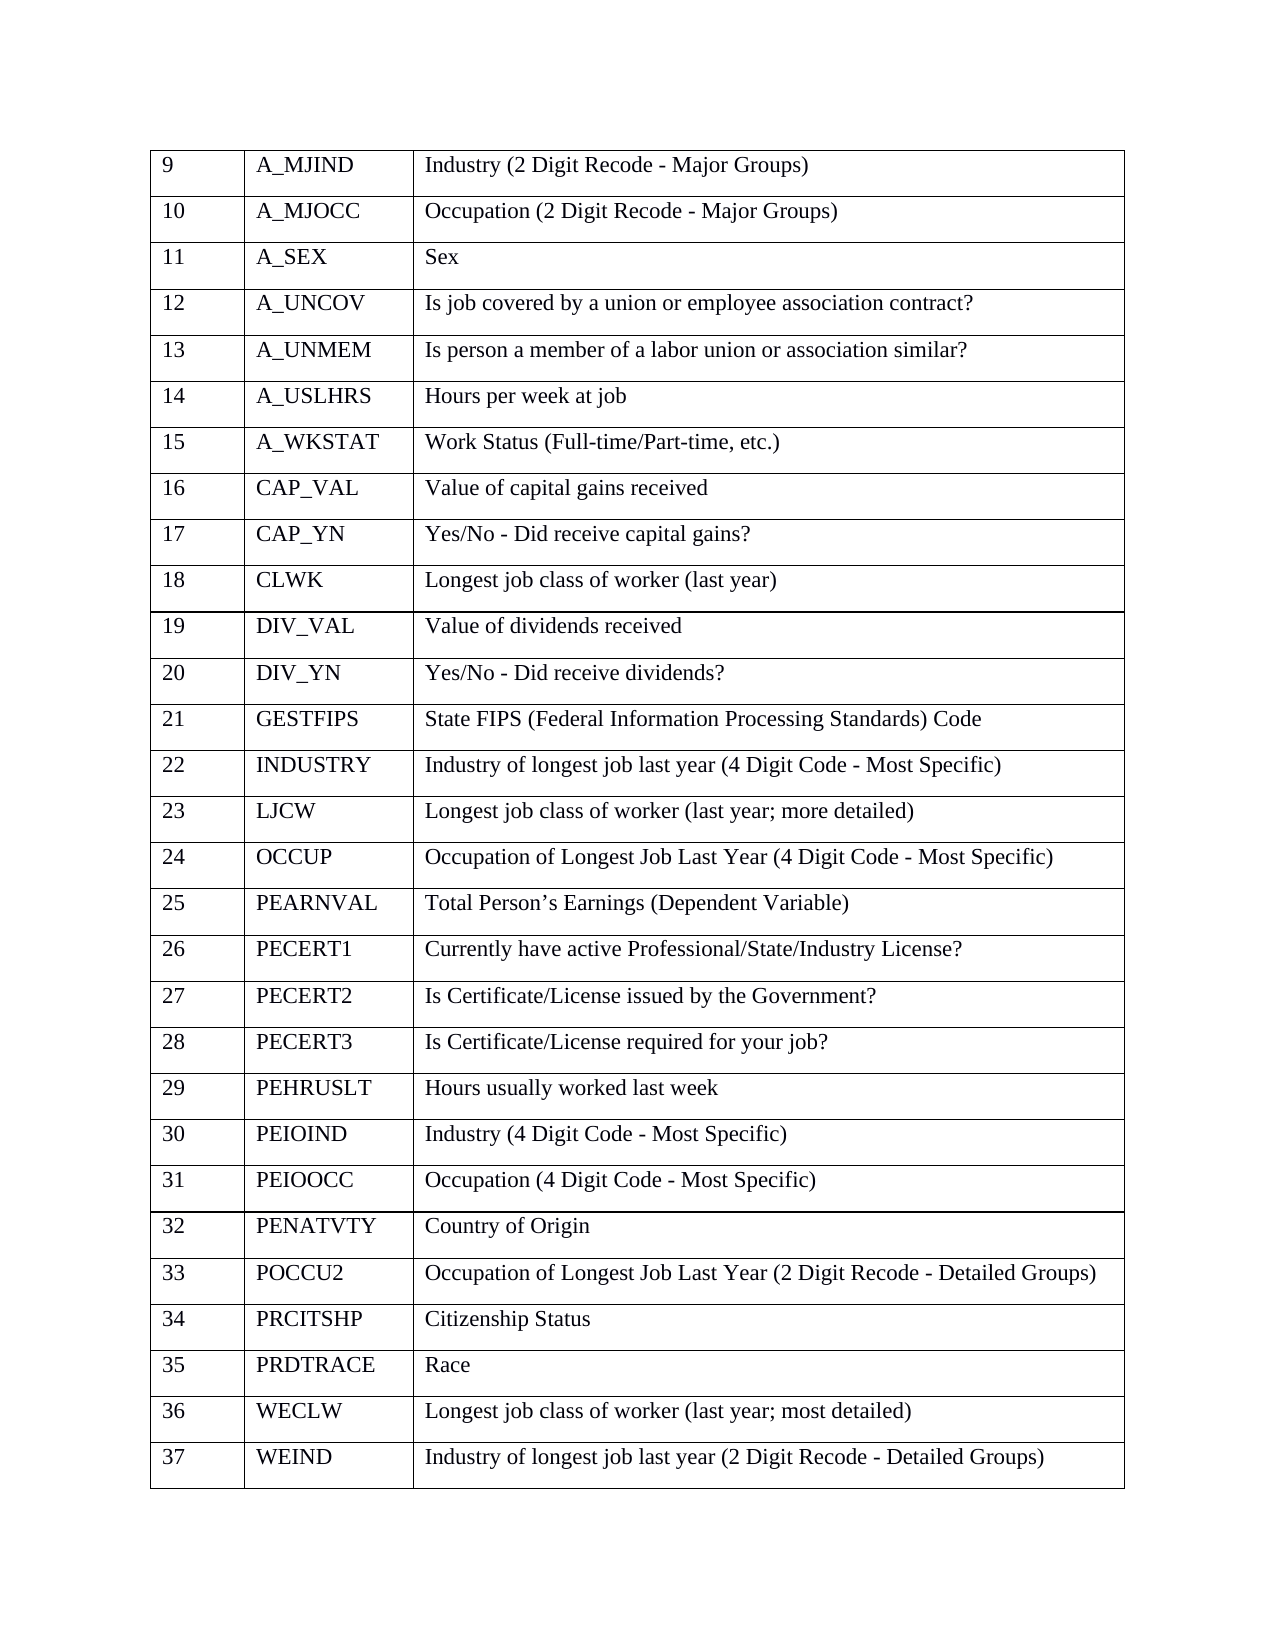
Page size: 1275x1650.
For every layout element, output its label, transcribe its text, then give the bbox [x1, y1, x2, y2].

table_cell OCCUP [245, 843, 413, 888]
table_cell CAP_YN [245, 520, 413, 565]
table_cell GESTFIPS [245, 705, 413, 750]
table_cell CLWK [245, 566, 413, 611]
table_cell PECERT3 [245, 1028, 413, 1073]
table_cell DIV_VAL [245, 613, 413, 658]
table_cell Occupation of Longest Job Last Year (2 Digit Recode - Detailed Groups) [414, 1259, 1124, 1304]
table_cell PENATVTY [245, 1213, 413, 1257]
table_cell 34 [151, 1305, 244, 1350]
table_cell A_MJIND [245, 151, 413, 196]
table_cell Country of Origin [414, 1213, 1124, 1257]
table_cell 27 [151, 982, 244, 1027]
table_cell 37 [151, 1443, 244, 1488]
table_cell 11 [151, 243, 244, 288]
table_cell 36 [151, 1397, 244, 1442]
table_cell State FIPS (Federal Information Processing Standards) Code [414, 705, 1124, 750]
table_cell PEIOIND [245, 1120, 413, 1165]
table_cell 25 [151, 889, 244, 934]
table_cell Value of capital gains received [414, 474, 1124, 519]
table_cell Is job covered by a union or employee association contract? [414, 290, 1124, 334]
table_cell 24 [151, 843, 244, 888]
table_cell 10 [151, 197, 244, 242]
table_cell PRDTRACE [245, 1351, 413, 1396]
table_cell Occupation of Longest Job Last Year (4 Digit Code - Most Specific) [414, 843, 1124, 888]
table_cell 18 [151, 566, 244, 611]
table_cell PECERT1 [245, 936, 413, 981]
table_cell A_USLHRS [245, 382, 413, 427]
table_cell 20 [151, 659, 244, 704]
table_cell Is Certificate/License required for your job? [414, 1028, 1124, 1073]
table_cell 35 [151, 1351, 244, 1396]
table_cell Longest job class of worker (last year; most detailed) [414, 1397, 1124, 1442]
table_cell 12 [151, 290, 244, 334]
table_cell 14 [151, 382, 244, 427]
table_cell Industry (2 Digit Recode - Major Groups) [414, 151, 1124, 196]
table_cell Yes/No - Did receive capital gains? [414, 520, 1124, 565]
table_cell A_SEX [245, 243, 413, 288]
table_cell PEHRUSLT [245, 1074, 413, 1119]
table_cell 33 [151, 1259, 244, 1304]
table_cell PECERT2 [245, 982, 413, 1027]
table_cell Hours per week at job [414, 382, 1124, 427]
table_cell Total Person’s Earnings (Dependent Variable) [414, 889, 1124, 934]
table_cell Industry of longest job last year (2 Digit Recode - Detailed Groups) [414, 1443, 1124, 1488]
table_cell WECLW [245, 1397, 413, 1442]
table_cell CAP_VAL [245, 474, 413, 519]
table_cell 22 [151, 751, 244, 796]
table_cell A_WKSTAT [245, 428, 413, 473]
table_cell Yes/No - Did receive dividends? [414, 659, 1124, 704]
table_cell A_MJOCC [245, 197, 413, 242]
table_cell 16 [151, 474, 244, 519]
table_cell Longest job class of worker (last year) [414, 566, 1124, 611]
table_cell Race [414, 1351, 1124, 1396]
table_cell 15 [151, 428, 244, 473]
table_cell 26 [151, 936, 244, 981]
table_cell PRCITSHP [245, 1305, 413, 1350]
table_cell 32 [151, 1213, 244, 1257]
table_cell Occupation (2 Digit Recode - Major Groups) [414, 197, 1124, 242]
table_cell Is Certificate/License issued by the Government? [414, 982, 1124, 1027]
table_cell LJCW [245, 797, 413, 842]
table_cell A_UNMEM [245, 336, 413, 381]
table_cell Is person a member of a labor union or association similar? [414, 336, 1124, 381]
table_cell PEIOOCC [245, 1166, 413, 1211]
table_cell 28 [151, 1028, 244, 1073]
table_cell 23 [151, 797, 244, 842]
table_cell POCCU2 [245, 1259, 413, 1304]
table_cell Work Status (Full-time/Part-time, etc.) [414, 428, 1124, 473]
table_cell Value of dividends received [414, 613, 1124, 658]
table_cell Currently have active Professional/State/Industry License? [414, 936, 1124, 981]
table_cell Citizenship Status [414, 1305, 1124, 1350]
table_cell Industry (4 Digit Code - Most Specific) [414, 1120, 1124, 1165]
table_cell DIV_YN [245, 659, 413, 704]
table_cell 21 [151, 705, 244, 750]
table_cell 17 [151, 520, 244, 565]
table_cell Sex [414, 243, 1124, 288]
table_cell 19 [151, 613, 244, 658]
table_cell 29 [151, 1074, 244, 1119]
table_cell A_UNCOV [245, 290, 413, 334]
table_cell WEIND [245, 1443, 413, 1488]
table_cell Hours usually worked last week [414, 1074, 1124, 1119]
table_cell PEARNVAL [245, 889, 413, 934]
table_cell 13 [151, 336, 244, 381]
table_cell Occupation (4 Digit Code - Most Specific) [414, 1166, 1124, 1211]
table_cell Longest job class of worker (last year; more detailed) [414, 797, 1124, 842]
table_cell 31 [151, 1166, 244, 1211]
table_cell INDUSTRY [245, 751, 413, 796]
table_cell 30 [151, 1120, 244, 1165]
table_cell Industry of longest job last year (4 Digit Code - Most Specific) [414, 751, 1124, 796]
table_cell 9 [151, 151, 244, 196]
